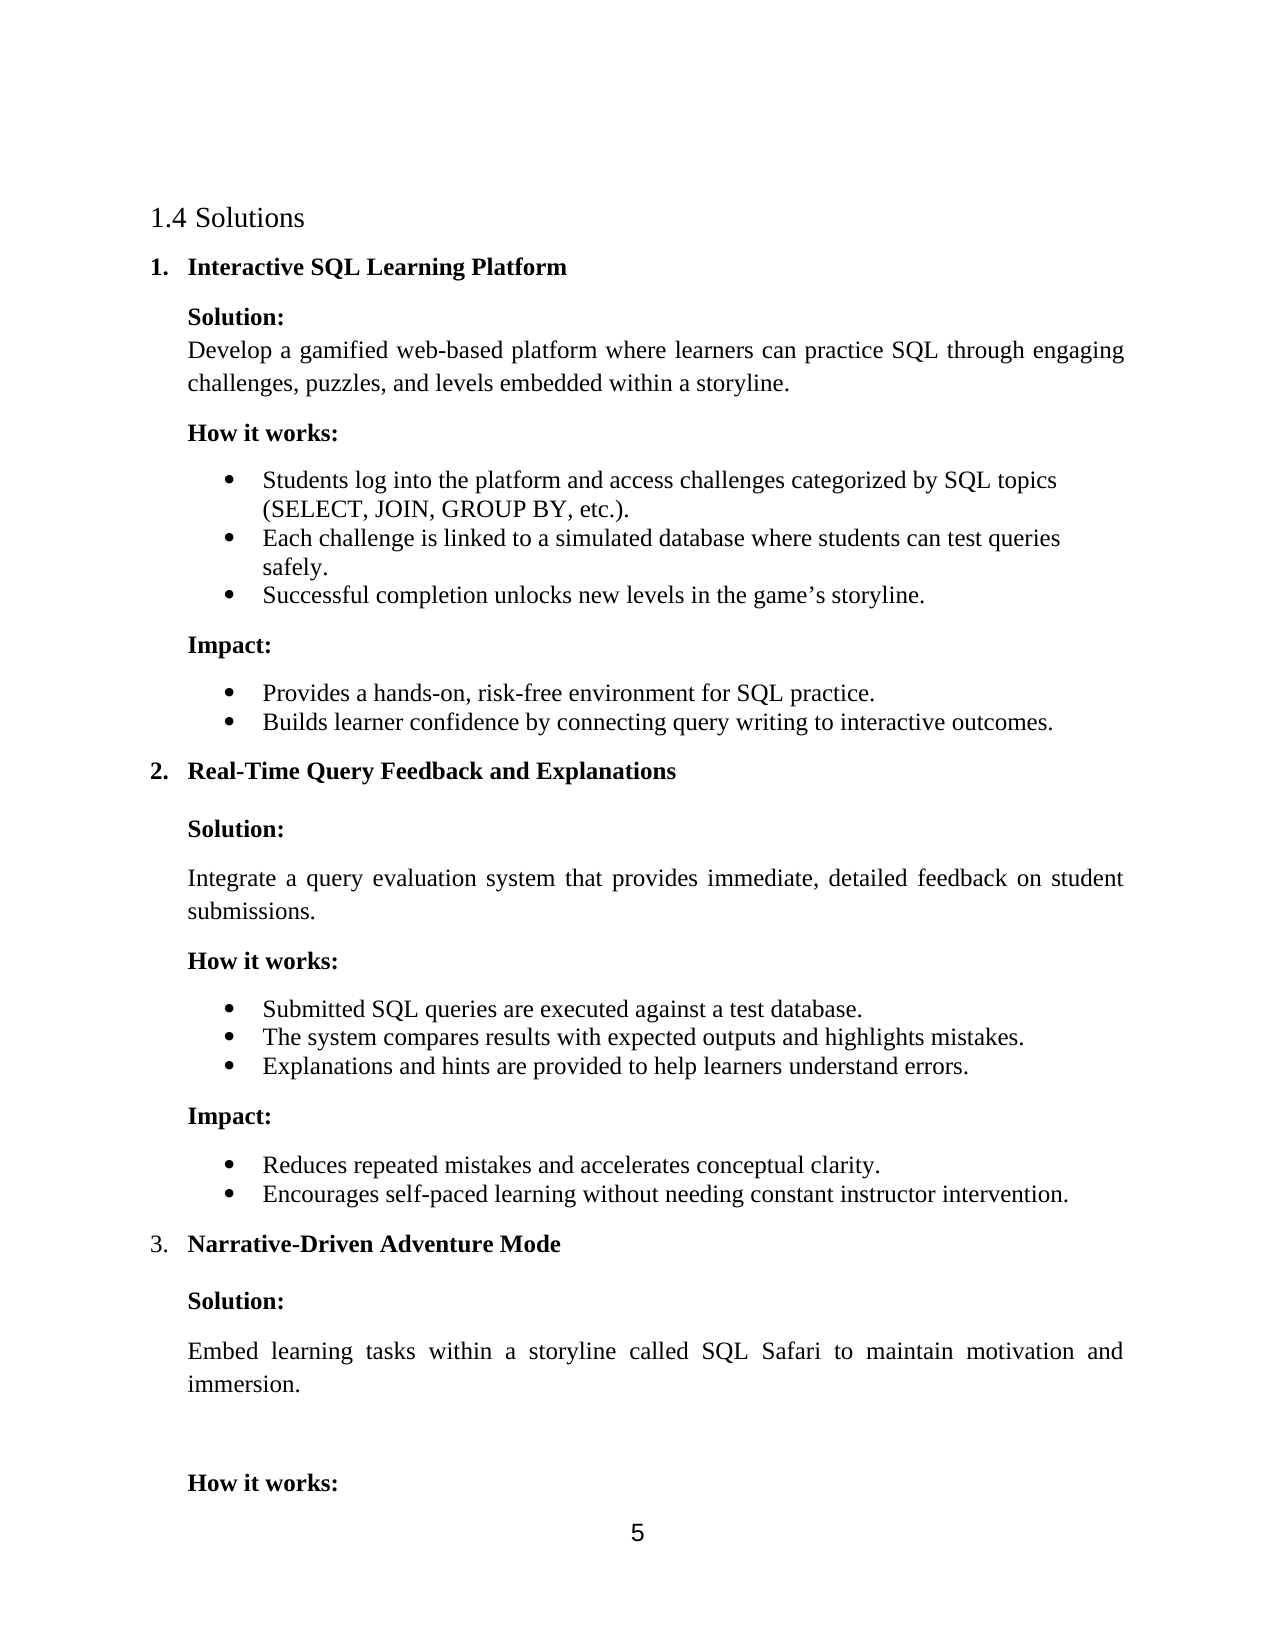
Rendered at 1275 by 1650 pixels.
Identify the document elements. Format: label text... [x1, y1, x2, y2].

text The system compares results with expected outputs and highlights mistakes. [225, 1022, 1125, 1051]
text Interactive SQL Learning Platform [150, 252, 1125, 281]
text Submitted SQL queries are executed against a test database. [225, 994, 1125, 1022]
text Provides a hands-on, risk-free environment for SQL practice. [225, 678, 1125, 707]
text Reduces repeated mistakes and accelerates conceptual clarity. [225, 1150, 1125, 1179]
text Embed learning tasks within a storyline called SQL Safari to maintain motivation and immersion. [187, 1336, 1125, 1397]
list How it works: [187, 1468, 1125, 1497]
text Narrative-Driven Adventure Mode [150, 1229, 1125, 1286]
list Solution: [187, 1286, 1125, 1315]
text Impact: [150, 630, 1125, 659]
text Builds learner confidence by connecting query writing to interactive outcomes. [225, 707, 1125, 735]
subtitle Solutions [150, 200, 1125, 233]
text Encourages self-paced learning without needing constant instructor intervention. [225, 1179, 1125, 1208]
text Successful completion unlocks new levels in the game’s storyline. [225, 581, 1125, 609]
text Real-Time Query Feedback and Explanations [150, 756, 1125, 785]
text How it works: [150, 946, 1125, 975]
list Impact: [187, 1101, 1125, 1129]
text Students log into the platform and access challenges categorized by SQL topics (SELECT, JOIN, GROUP BY, etc.). [225, 466, 1125, 523]
text Integrate a query evaluation system that provides immediate, detailed feedback on student submissions. [187, 863, 1125, 925]
list Solution: [187, 814, 1125, 842]
text How it works: [150, 418, 1125, 447]
text Solution: Develop a gamified web-based platform where learners can practice SQL through engaging challenges, puzzles, and levels embedded within a storyline. [187, 302, 1125, 397]
text Each challenge is linked to a simulated database where students can test queries safely. [225, 523, 1125, 581]
text Explanations and hints are provided to help learners understand errors. [225, 1051, 1125, 1080]
